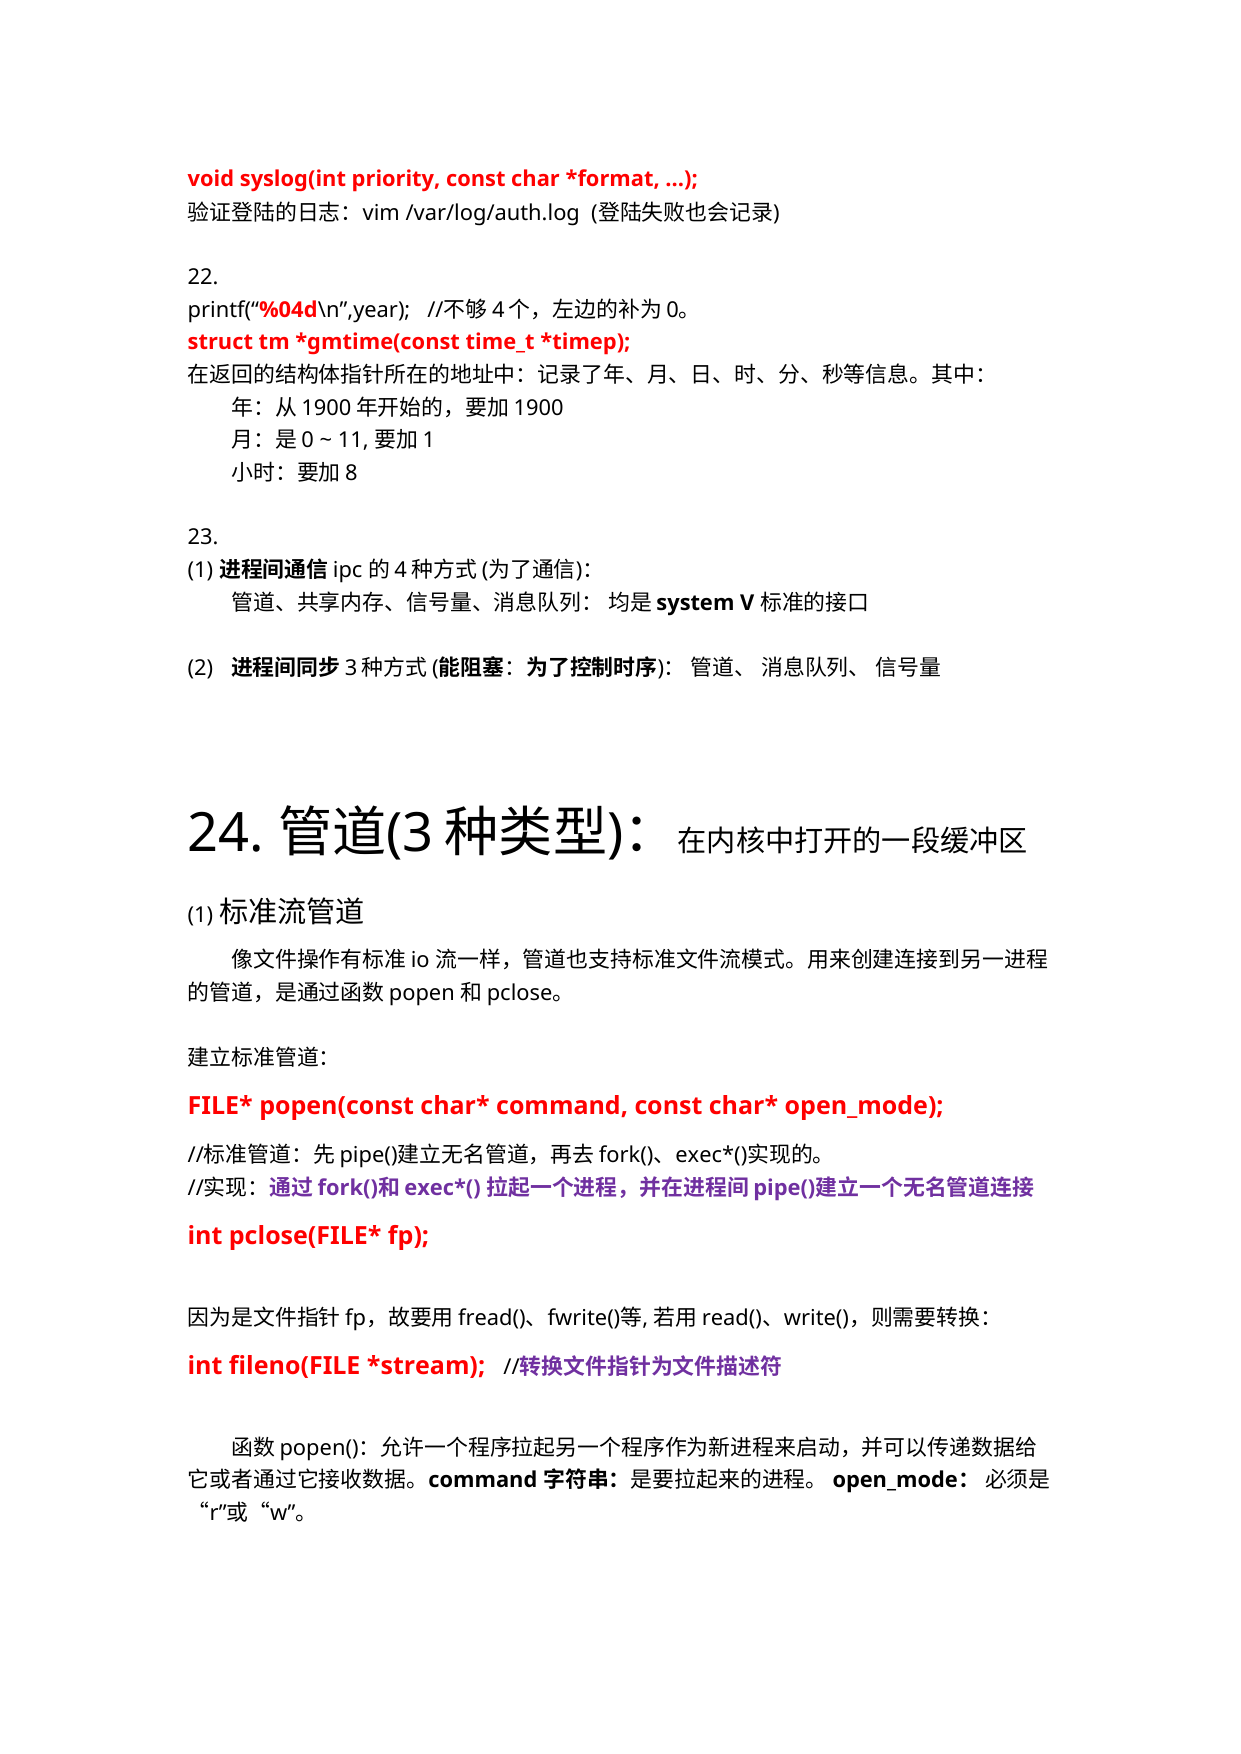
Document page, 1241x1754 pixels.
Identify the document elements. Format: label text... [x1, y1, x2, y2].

text 在返回的结构体指针所在的地址中：记录了年、月、日、时、分、秒等信息。其中： [187, 357, 1053, 389]
text 小时：要加8 [187, 454, 1053, 487]
text 验证登陆的日志：vim /var/log/auth.log (登陆失败也会记录) [187, 194, 1053, 227]
text //标准管道：先pipe()建立无名管道，再去fork()、exec*()实现的。 [187, 1137, 1053, 1169]
list 进程间同步3种方式 (能阻塞：为了控制时序)： 管道、 消息队列、 信号量 [187, 649, 1053, 682]
text (1) 标准流管道 [187, 877, 1053, 942]
text (1) 进程间通信ipc 的4种方式 (为了通信)： [187, 552, 1053, 584]
text 月：是0 ~ 11, 要加1 [187, 422, 1053, 454]
text void syslog(int priority, const char *format, ...); [187, 162, 1053, 194]
text //实现：通过fork()和exec*() 拉起一个进程，并在进程间pipe()建立一个无名管道连接 [187, 1169, 1053, 1202]
text 函数popen()：允许一个程序拉起另一个程序作为新进程来启动，并可以传递数据给它或者通过它接收数据。command 字符串：是要拉起来的进程。 open_mode： 必须是“r”或“w”。 [187, 1429, 1053, 1527]
text int fileno(FILE *stream); //转换文件指针为文件描述符 [187, 1332, 1053, 1397]
text 23. [187, 519, 1053, 552]
text 管道、共享内存、信号量、消息队列： 均是system V 标准的接口 [187, 584, 1053, 617]
text int pclose(FILE* fp); [187, 1202, 1053, 1267]
text 像文件操作有标准io 流一样，管道也支持标准文件流模式。用来创建连接到另一进程的管道，是通过函数popen 和pclose。 [187, 942, 1053, 1007]
text 因为是文件指针fp，故要用fread()、fwrite()等, 若用read()、write()，则需要转换： [187, 1299, 1053, 1332]
text 22. [187, 259, 1053, 292]
text 24. 管道(3种类型)：在内核中打开的一段缓冲区 [187, 779, 1053, 877]
text 年：从1900年开始的，要加1900 [187, 389, 1053, 422]
text struct tm *gmtime(const time_t *timep); [187, 324, 1053, 357]
text 建立标准管道： [187, 1039, 1053, 1072]
text printf(“%04d\n”,year); //不够4个，左边的补为0。 [187, 292, 1053, 324]
text FILE* popen(const char* command, const char* open_mode); [187, 1072, 1053, 1137]
